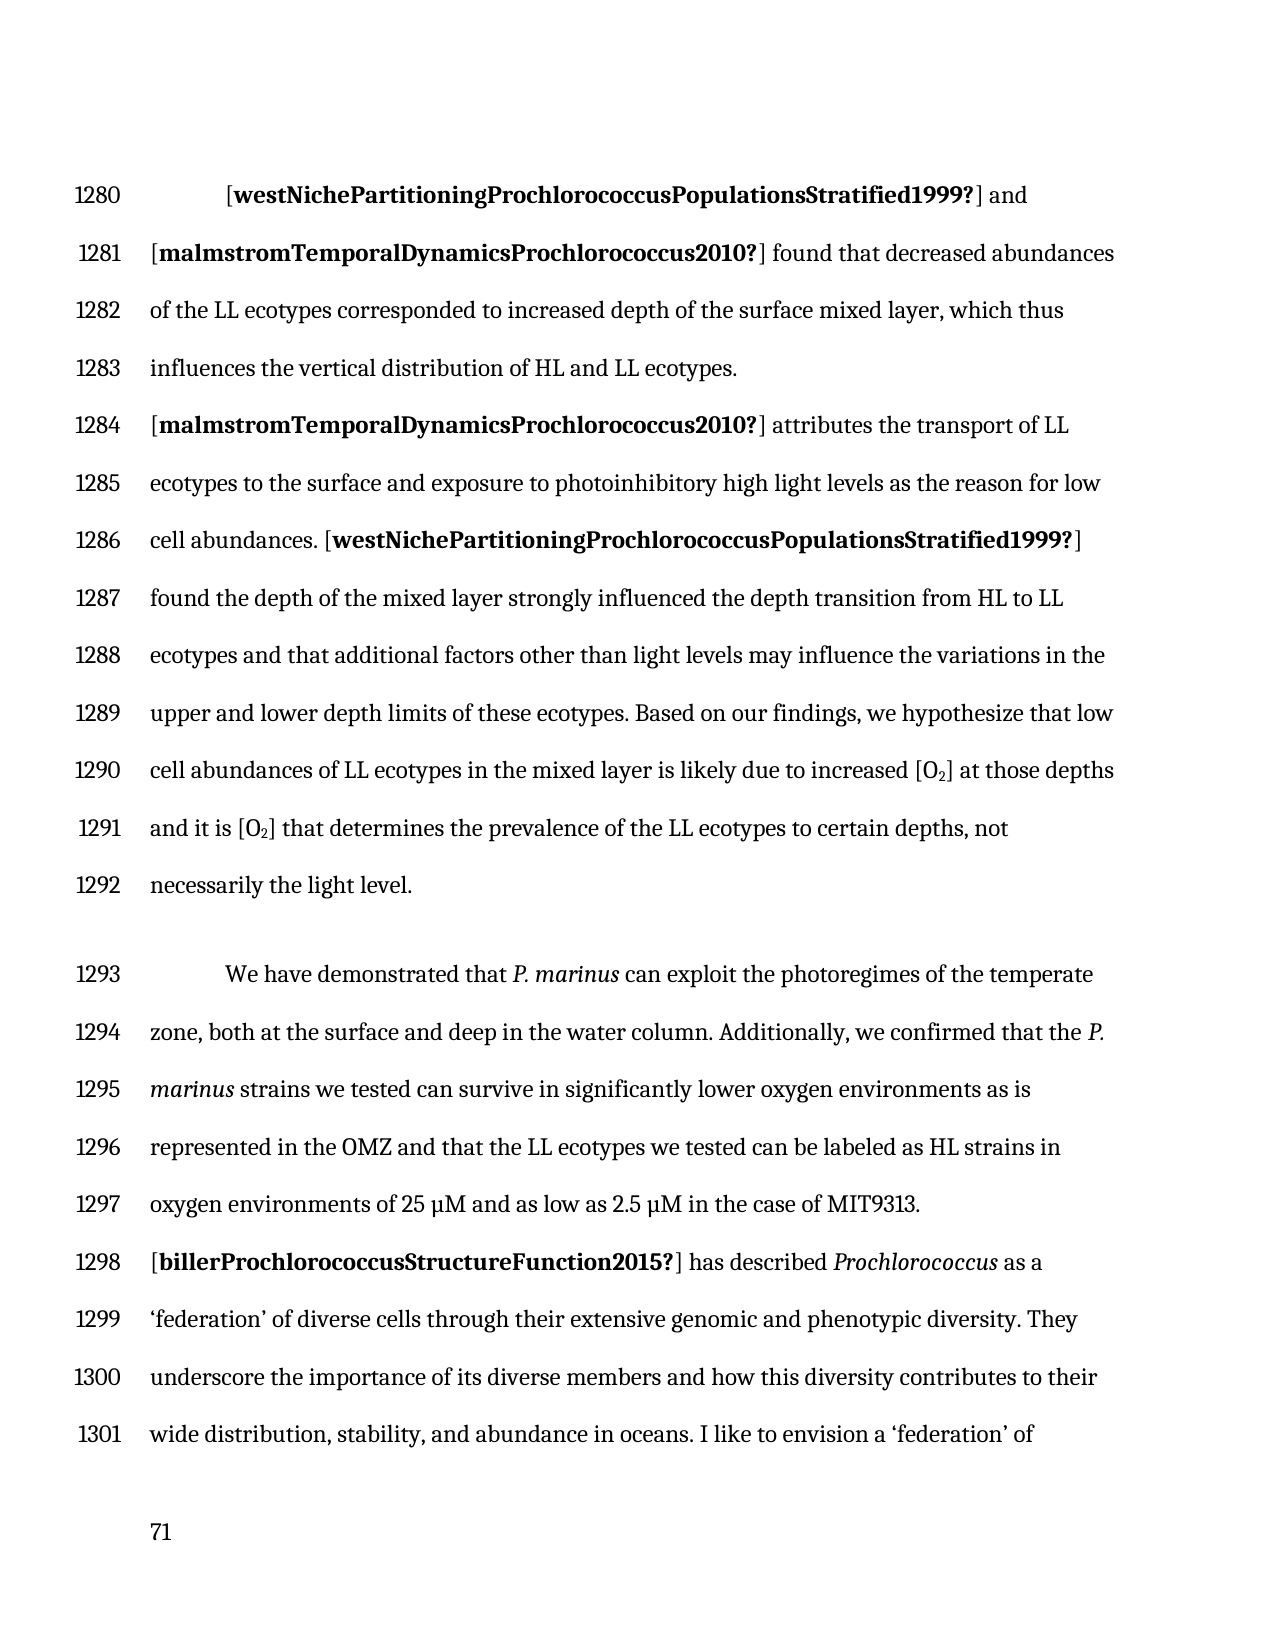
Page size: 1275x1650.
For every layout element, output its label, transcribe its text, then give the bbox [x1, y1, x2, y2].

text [150, 960, 1125, 1449]
text [westNichePartitioningProchlorococcusPopulationsStratified1999?] and [malmstromTemporalDynamicsProchlorococcus2010?] found that decreased abundances of the LL ecotypes corresponded to increased depth of the surface mixed layer, which thus influences the vertical distribution of HL and LL ecotypes. [malmstromTemporalDynamicsProchlorococcus2010?] attributes the transport of LL ecotypes to the surface and exposure to photoinhibitory high light levels as the reason for low cell abundances. [westNichePartitioningProchlorococcusPopulationsStratified1999?] found the depth of the mixed layer strongly influenced the depth transition from HL to LL ecotypes and that additional factors other than light levels may influence the variations in the upper and lower depth limits of these ecotypes. Based on our findings, we hypothesize that low cell abundances of LL ecotypes in the mixed layer is likely due to increased [O2] at those depths and it is [O2] that determines the prevalence of the LL ecotypes to certain depths, not necessarily the light level. [150, 181, 1125, 900]
